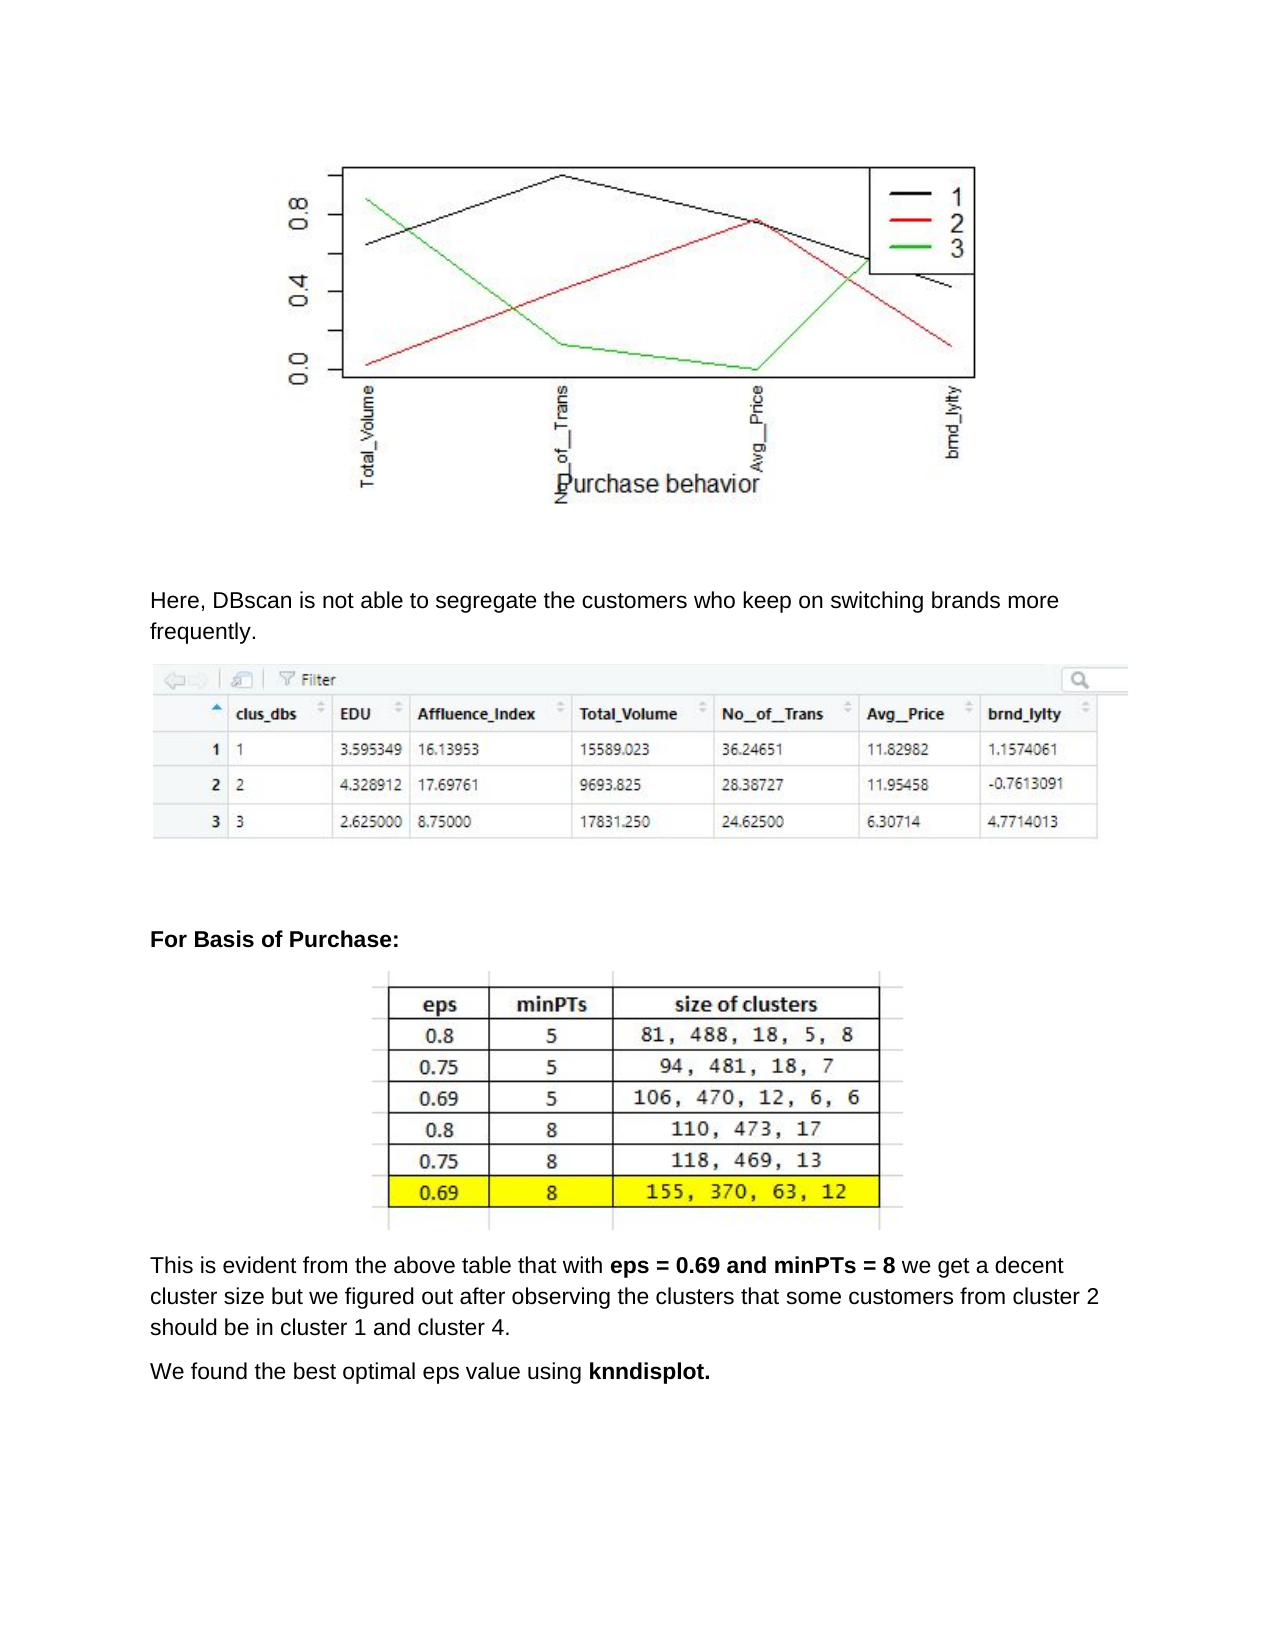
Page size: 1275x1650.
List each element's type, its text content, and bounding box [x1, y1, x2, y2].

text Here, DBscan is not able to segregate the customers who keep on switching brands more frequently. [150, 587, 1065, 644]
picture [275, 153, 999, 521]
text This is evident from the above table that with eps = 0.69 and minPTs = 8 we get a decent cluster size but we figured out after observing the clusters that some customers from cluster 2 should be in cluster 1 and cluster 4. [150, 1252, 1105, 1341]
text For Basis of Purchase: [150, 926, 1188, 952]
text We found the best optimal eps value using knndisplot. [150, 1358, 1188, 1384]
picture [153, 664, 1129, 860]
picture [371, 971, 904, 1230]
